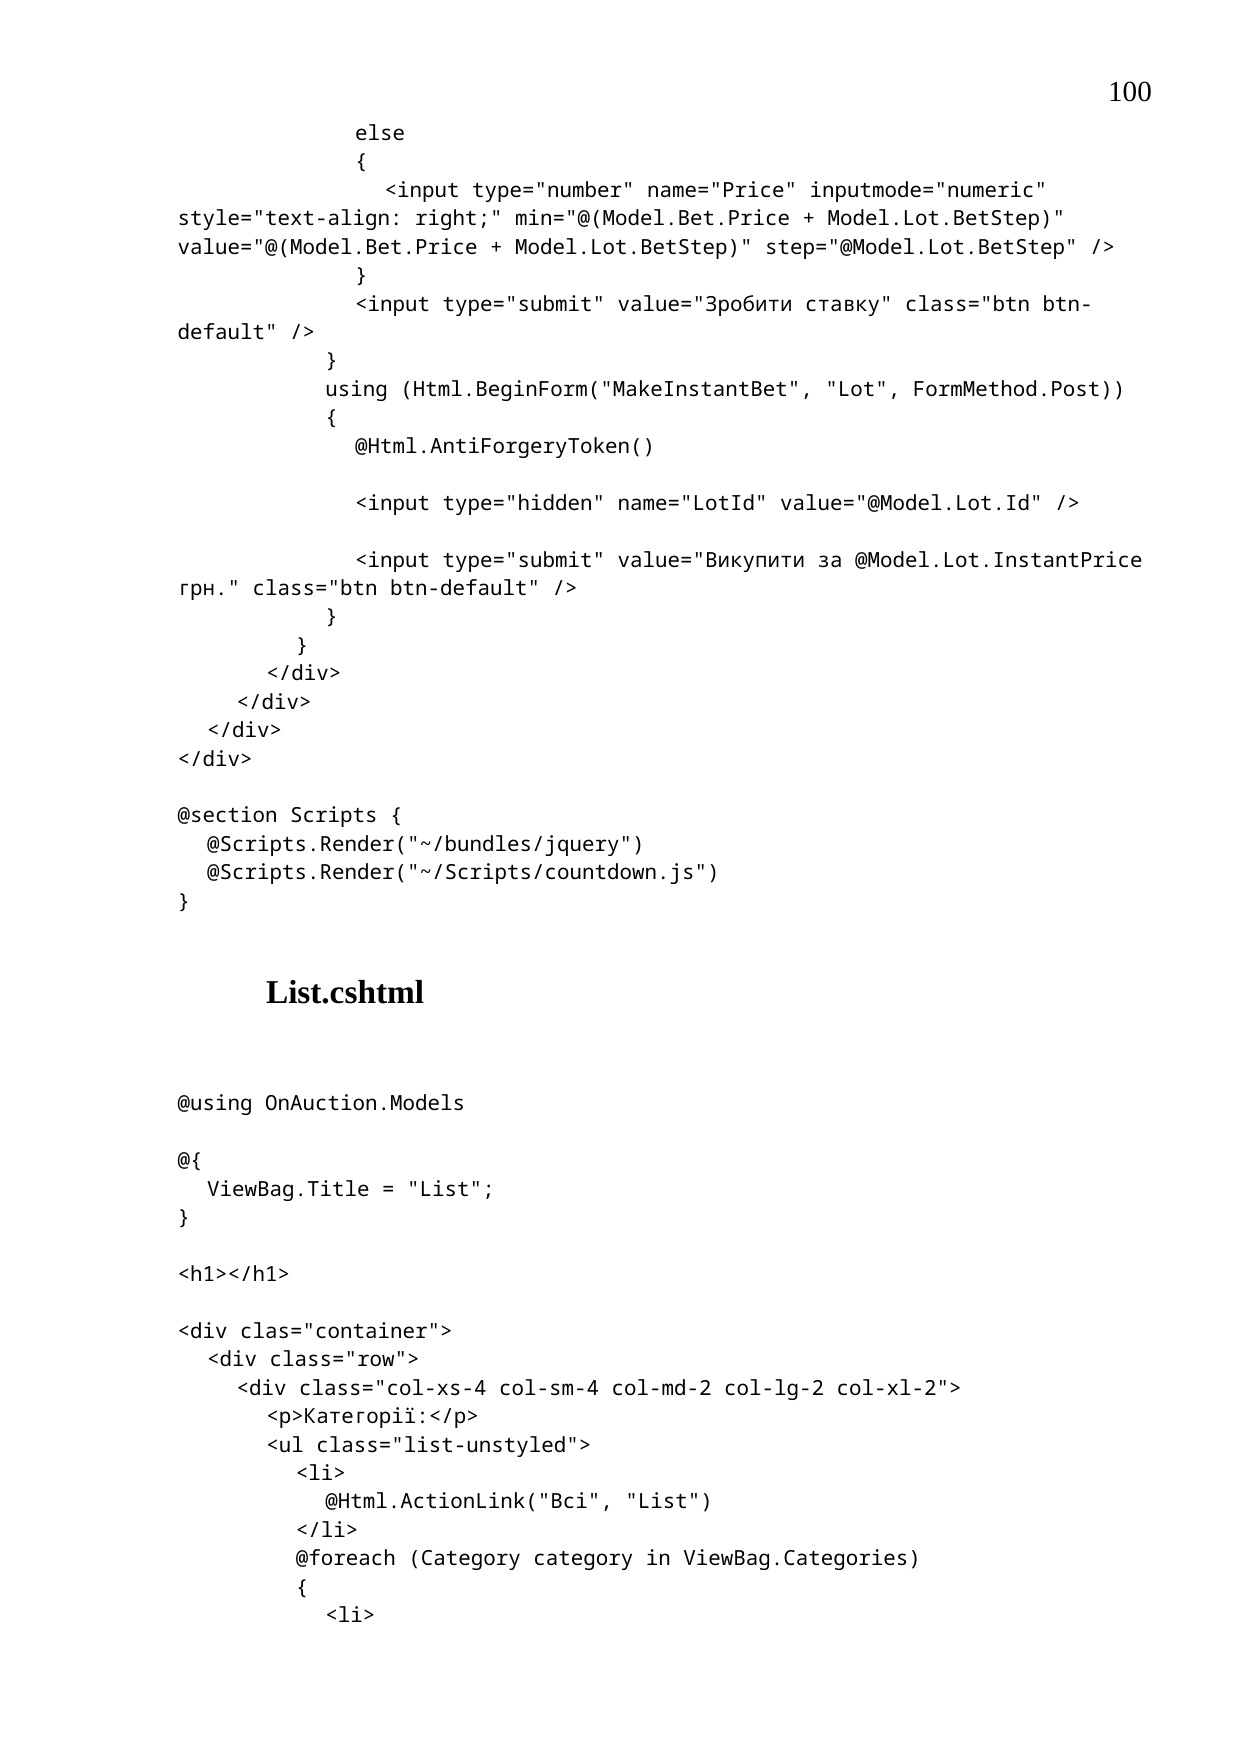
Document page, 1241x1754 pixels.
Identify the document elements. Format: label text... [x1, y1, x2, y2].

text } [177, 346, 1152, 374]
text </li> [177, 1515, 1152, 1543]
text } [177, 1202, 1152, 1231]
text ViewBag.Title = "List"; [177, 1174, 1152, 1202]
text } [177, 886, 1152, 914]
text @Scripts.Render("~/Scripts/countdown.js") [177, 857, 1152, 886]
text { [177, 147, 1152, 175]
text <h1></h1> [177, 1259, 1152, 1288]
list List.cshtml [266, 973, 1152, 1011]
text @foreach (Category category in ViewBag.Categories) [177, 1543, 1152, 1572]
text <div class="row"> [177, 1344, 1152, 1373]
text <input type="submit" value="Зробити ставку" class="btn btn-default" /> [177, 289, 1152, 346]
text </div> [177, 687, 1152, 715]
text </div> [177, 744, 1152, 772]
text </div> [177, 658, 1152, 687]
text <input type="number" name="Price" inputmode="numeric" style="text-align: right;" min="@(Model.Bet.Price + Model.Lot.BetStep)" value="@(Model.Bet.Price + Model.Lot.BetStep)" step="@Model.Lot.BetStep" /> [177, 175, 1152, 260]
text using (Html.BeginForm("MakeInstantBet", "Lot", FormMethod.Post)) [177, 374, 1152, 402]
text @{ [177, 1145, 1152, 1174]
text { [177, 1572, 1152, 1600]
text <p>Категорії:</p> [177, 1401, 1152, 1430]
text { [177, 402, 1152, 431]
text } [177, 602, 1152, 630]
text @section Scripts { [177, 801, 1152, 829]
text <div class="col-xs-4 col-sm-4 col-md-2 col-lg-2 col-xl-2"> [177, 1373, 1152, 1401]
text <input type="submit" value="Викупити за @Model.Lot.InstantPrice грн." class="btn btn-default" /> [177, 545, 1152, 602]
text @using OnAuction.Models [177, 1088, 1152, 1117]
text <li> [177, 1600, 1152, 1629]
text <div clas="container"> [177, 1316, 1152, 1344]
text } [177, 260, 1152, 289]
text @Html.AntiForgeryToken() [177, 431, 1152, 459]
text <li> [177, 1458, 1152, 1487]
text else [177, 118, 1152, 147]
text } [177, 630, 1152, 658]
text </div> [177, 715, 1152, 744]
text <ul class="list-unstyled"> [177, 1430, 1152, 1458]
text <input type="hidden" name="LotId" value="@Model.Lot.Id" /> [177, 488, 1152, 516]
text @Html.ActionLink("Всі", "List") [177, 1487, 1152, 1515]
text @Scripts.Render("~/bundles/jquery") [177, 829, 1152, 857]
